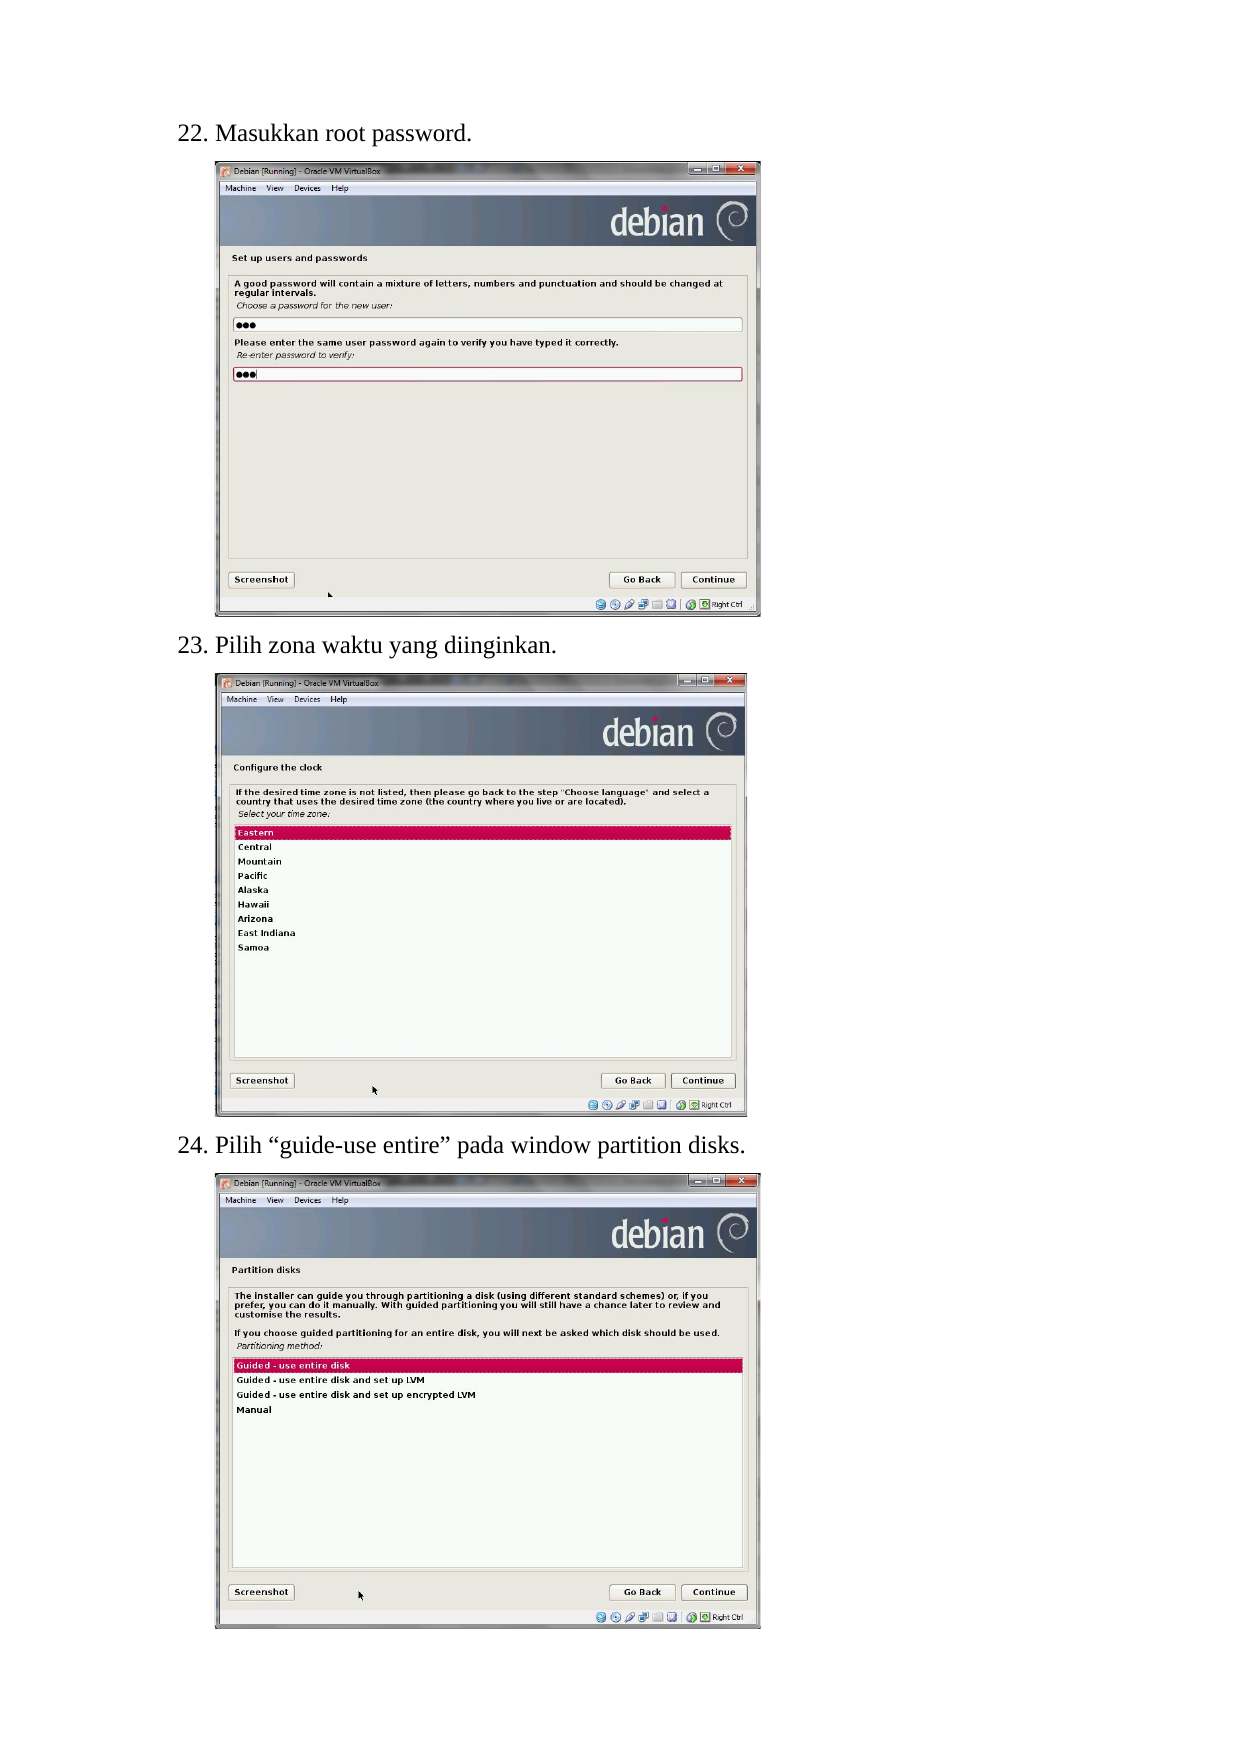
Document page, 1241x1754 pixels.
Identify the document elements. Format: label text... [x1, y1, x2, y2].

list Pilih “guide-use entire” pada window partition disks. [177, 1131, 1122, 1159]
picture [214, 161, 761, 617]
list Masukkan root password. [177, 118, 1122, 147]
picture [214, 673, 748, 1117]
picture [214, 1173, 761, 1629]
list Pilih zona waktu yang diinginkan. [177, 630, 1122, 659]
